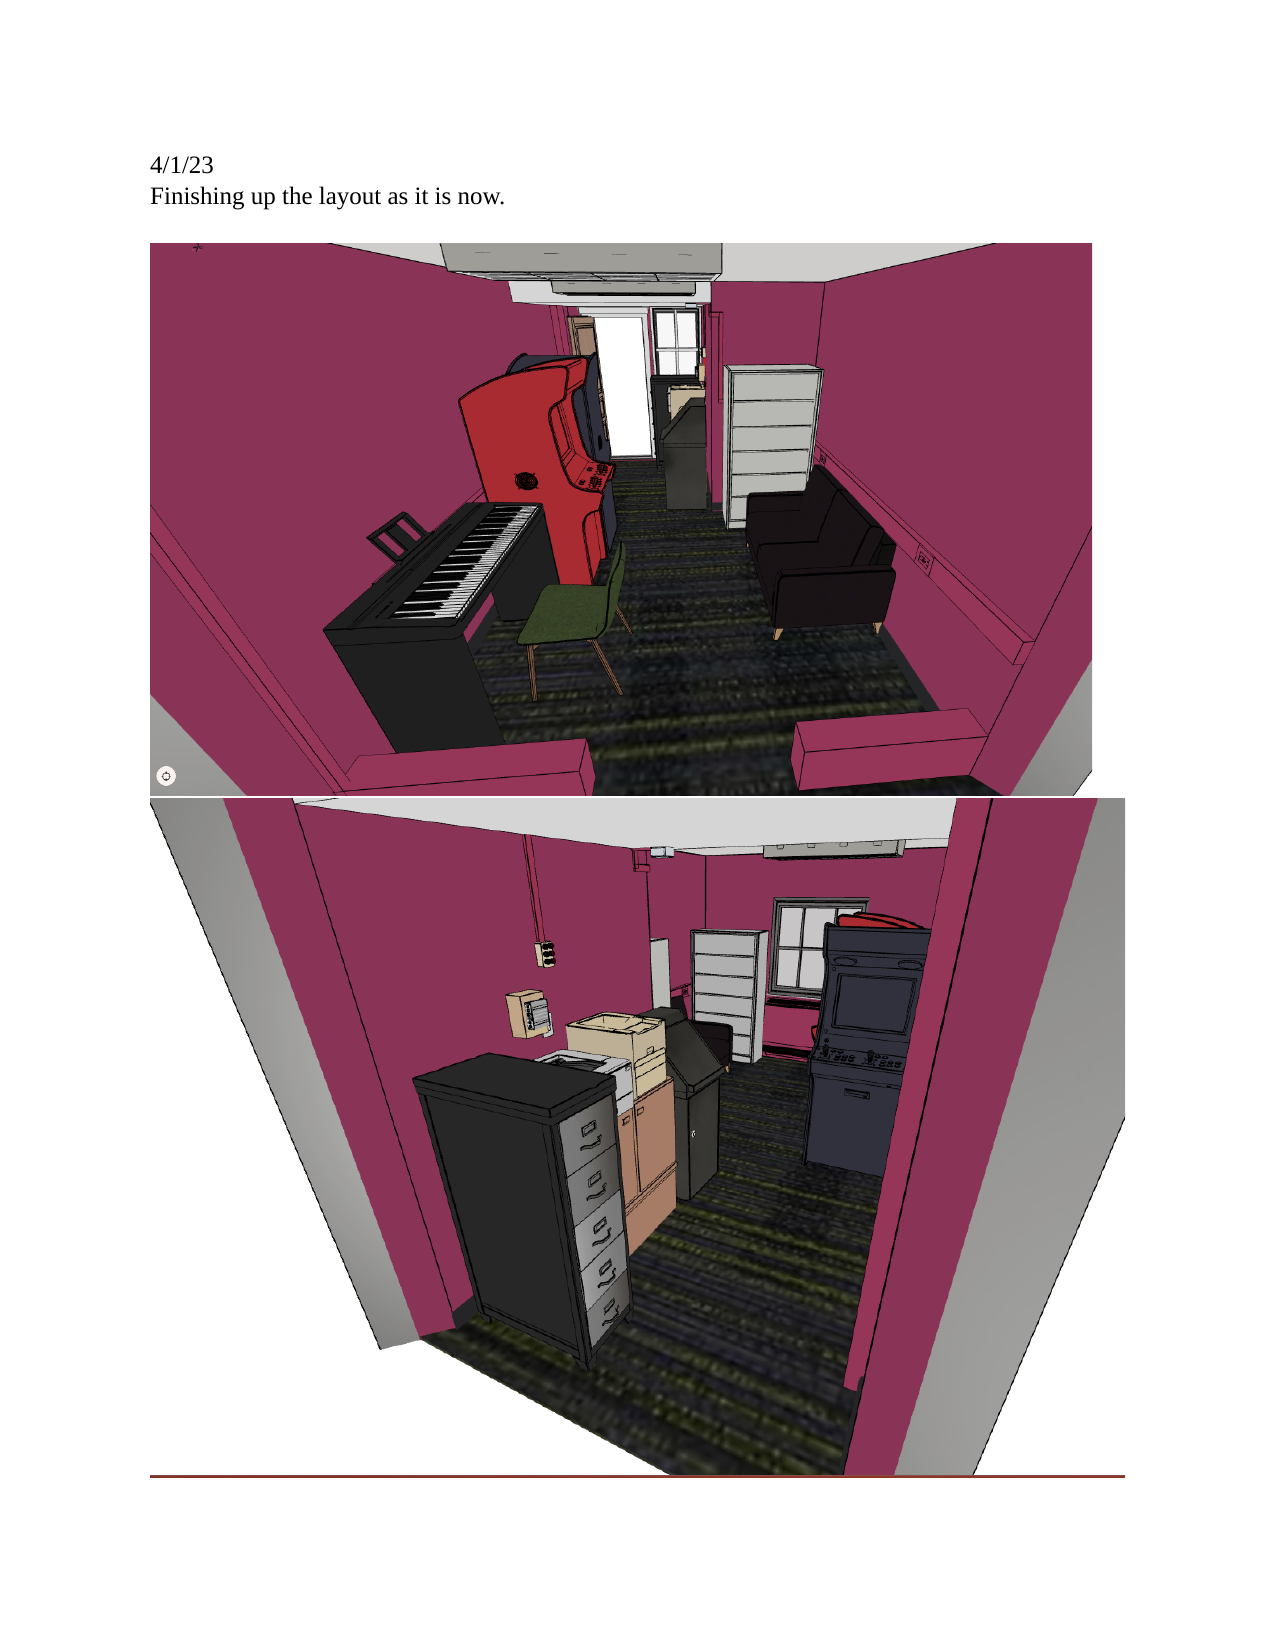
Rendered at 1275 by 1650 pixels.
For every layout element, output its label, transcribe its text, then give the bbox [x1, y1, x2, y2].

text Finishing up the layout as it is now. [150, 181, 1125, 210]
picture [150, 798, 1125, 1478]
text 4/1/23 [150, 150, 1125, 179]
picture [150, 243, 1093, 796]
